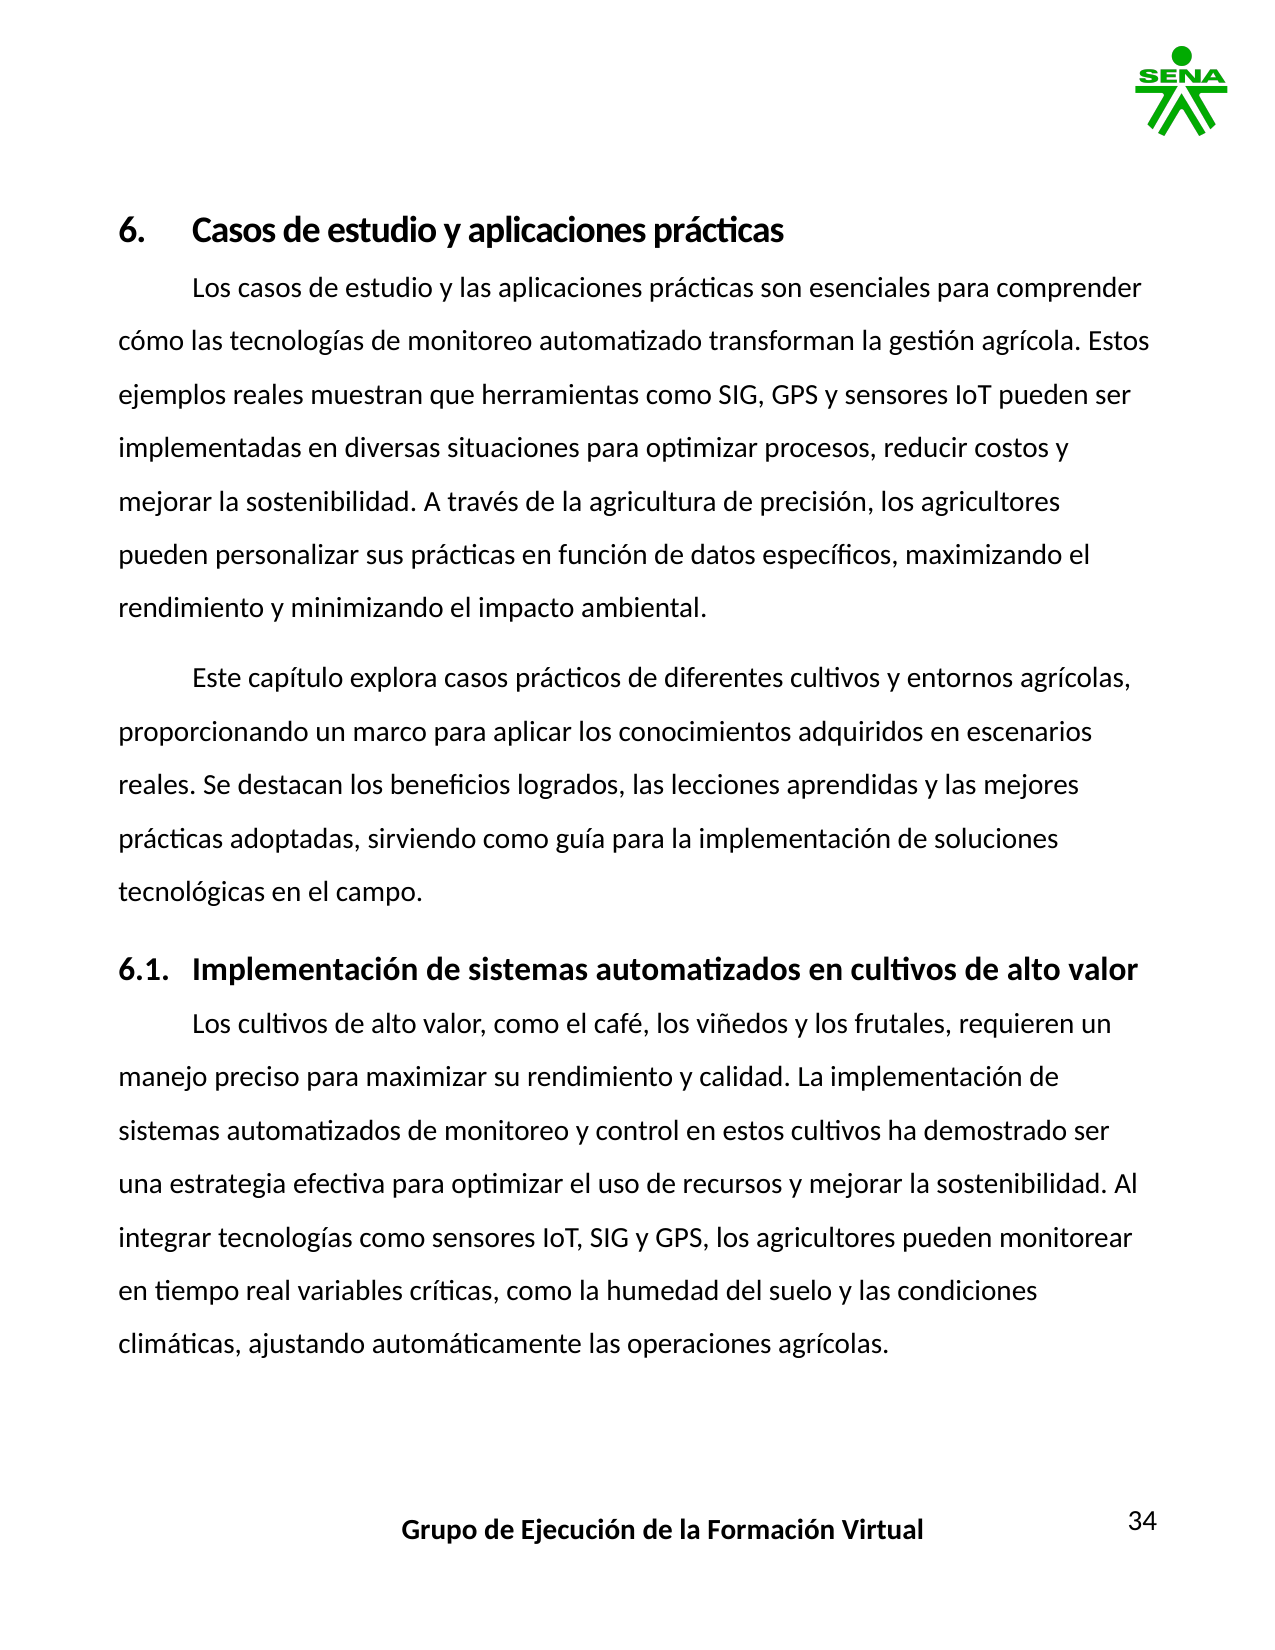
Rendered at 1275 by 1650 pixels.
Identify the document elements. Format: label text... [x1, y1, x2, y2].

text Los cultivos de alto valor, como el café, los viñedos y los frutales, requieren un manejo preciso para maximizar su rendimiento y calidad. La implementación de sistemas automatizados de monitoreo y control en estos cultivos ha demostrado ser una estrategia efectiva para optimizar el uso de recursos y mejorar la sostenibilidad. Al integrar tecnologías como sensores IoT, SIG y GPS, los agricultores pueden monitorear en tiempo real variables críticas, como la humedad del suelo y las condiciones climáticas, ajustando automáticamente las operaciones agrícolas. [118, 1005, 1157, 1361]
subtitle Implementación de sistemas automatizados en cultivos de alto valor [118, 948, 1157, 988]
picture [1135, 46, 1228, 136]
subtitle Casos de estudio y aplicaciones prácticas [118, 206, 1157, 252]
text Este capítulo explora casos prácticos de diferentes cultivos y entornos agrícolas, proporcionando un marco para aplicar los conocimientos adquiridos en escenarios reales. Se destacan los beneficios logrados, las lecciones aprendidas y las mejores prácticas adoptadas, sirviendo como guía para la implementación de soluciones tecnológicas en el campo. [118, 659, 1157, 909]
text Los casos de estudio y las aplicaciones prácticas son esenciales para comprender cómo las tecnologías de monitoreo automatizado transforman la gestión agrícola. Estos ejemplos reales muestran que herramientas como SIG, GPS y sensores IoT pueden ser implementadas en diversas situaciones para optimizar procesos, reducir costos y mejorar la sostenibilidad. A través de la agricultura de precisión, los agricultores pueden personalizar sus prácticas en función de datos específicos, maximizando el rendimiento y minimizando el impacto ambiental. [118, 269, 1157, 625]
